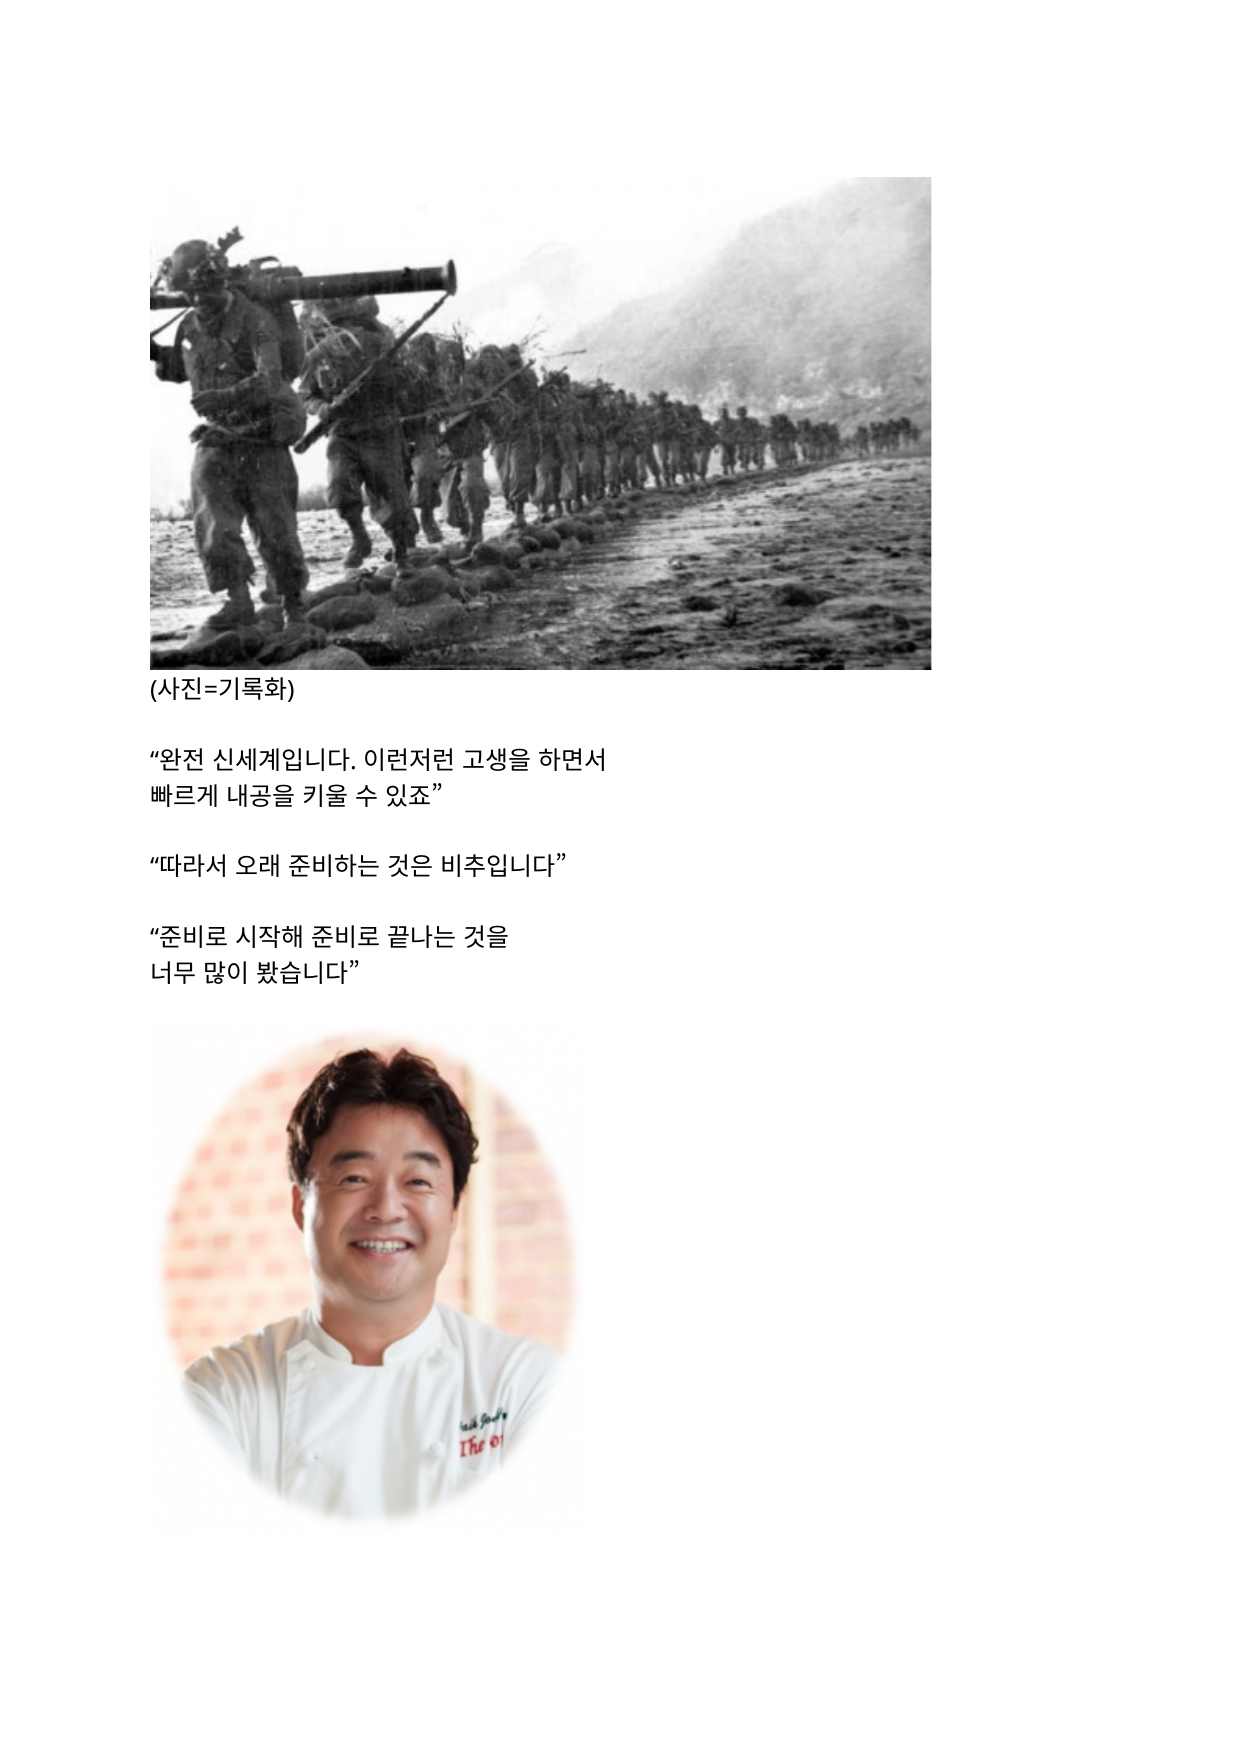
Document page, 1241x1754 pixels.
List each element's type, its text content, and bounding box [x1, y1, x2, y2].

picture [150, 177, 932, 670]
picture [150, 1023, 588, 1534]
text “따라서 오래 준비하는 것은 비추입니다” [150, 847, 1090, 883]
text 너무 많이 봤습니다” [150, 953, 1090, 989]
text (사진=기록화) [150, 670, 1090, 706]
text “완전 신세계입니다. 이런저런 고생을 하면서 [150, 740, 1090, 776]
text 빠르게 내공을 키울 수 있죠” [150, 776, 1090, 813]
text “준비로 시작해 준비로 끝나는 것을 [150, 917, 1090, 953]
